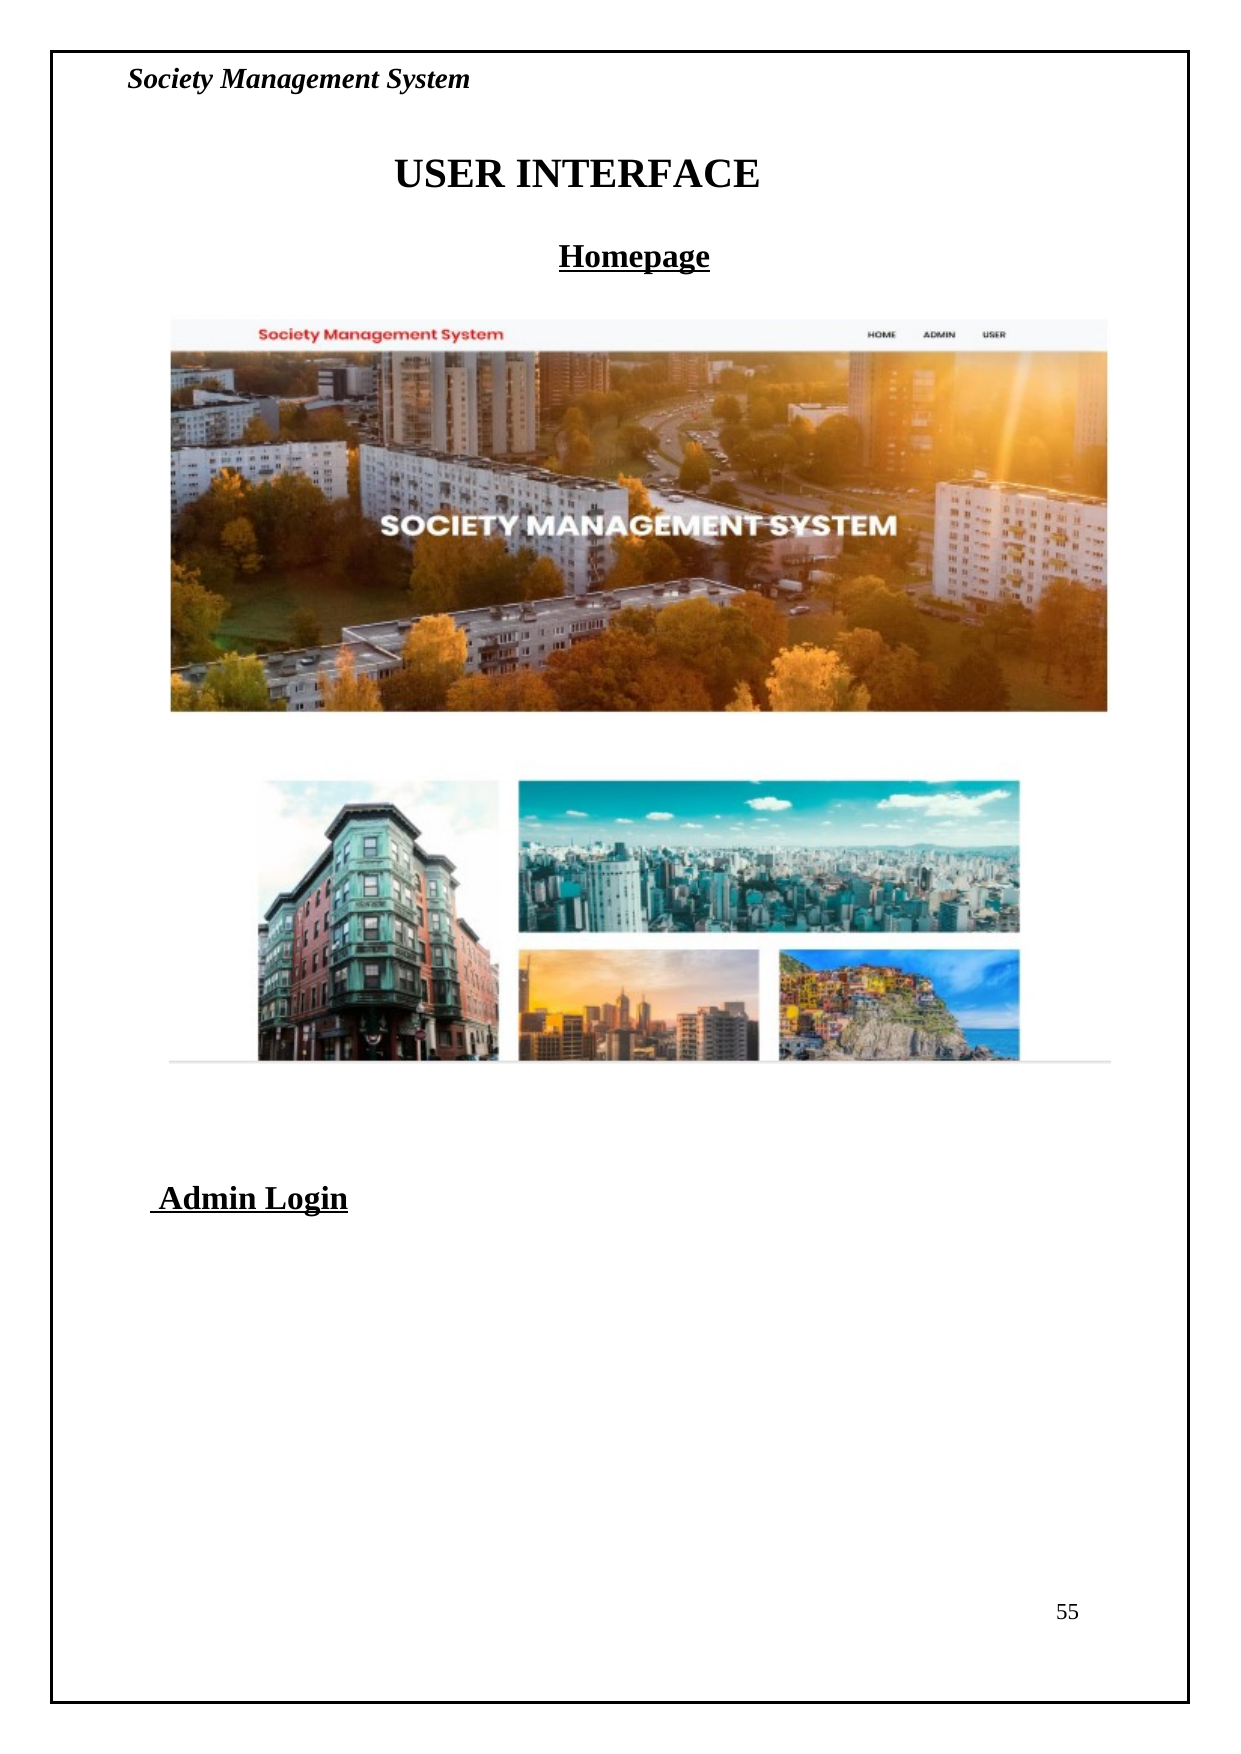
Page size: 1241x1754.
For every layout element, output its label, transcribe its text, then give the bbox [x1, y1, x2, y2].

subtitle Admin Login [150, 1178, 1173, 1216]
list USER INTERFACE [150, 148, 1173, 196]
subtitle Homepage [150, 237, 1173, 275]
